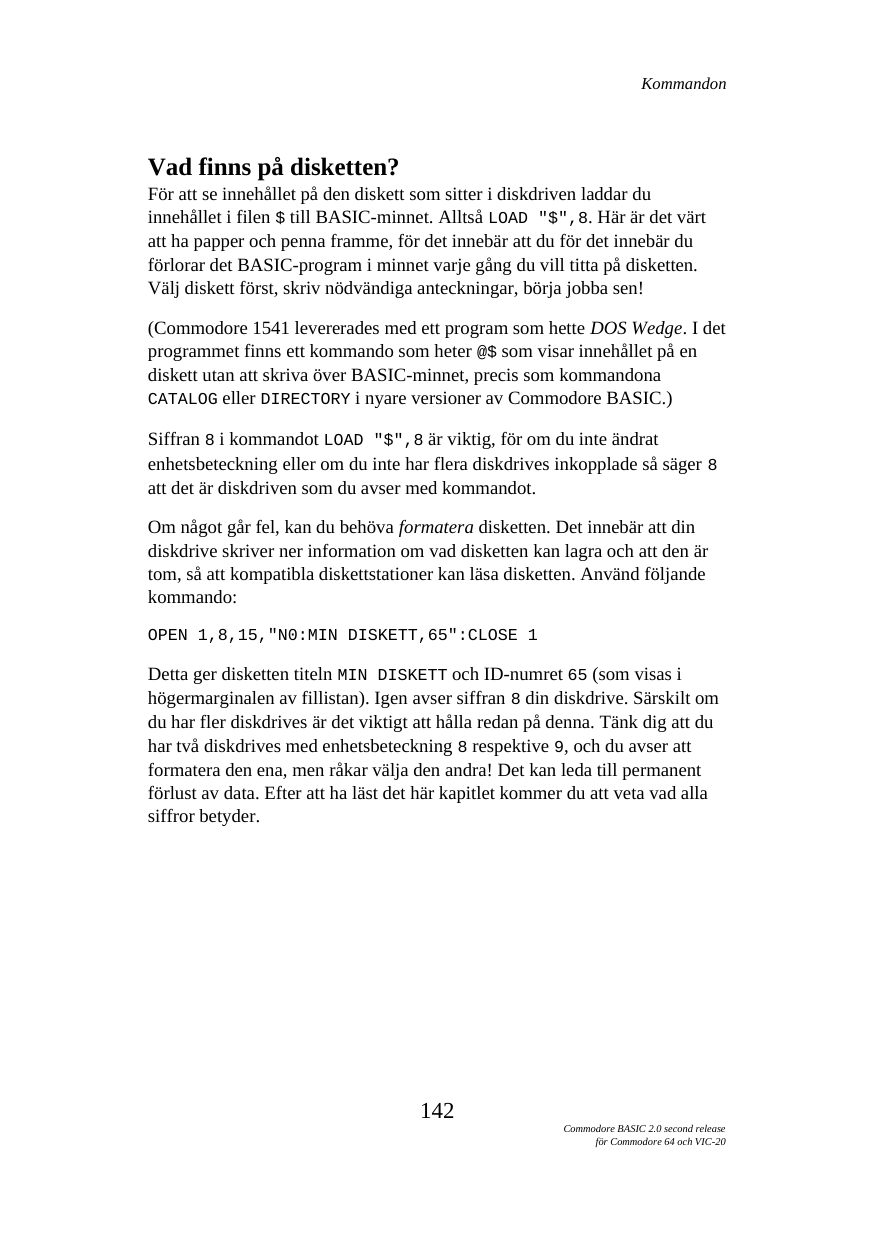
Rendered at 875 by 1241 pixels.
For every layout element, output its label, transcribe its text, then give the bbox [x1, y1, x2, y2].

text Om något går fel, kan du behöva formatera disketten. Det innebär att din diskdrive skriver ner information om vad disketten kan lagra och att den är tom, så att kompatibla diskettstationer kan läsa disketten. Använd följande kommando: [148, 516, 726, 608]
text Siffran 8 i kommandot LOAD "$",8 är viktig, för om du inte ändrat enhetsbeteckning eller om du inte har flera diskdrives inkopplade så säger 8 att det är diskdriven som du avser med kommandot. [148, 428, 726, 498]
text Detta ger disketten titeln MIN DISKETT och ID-numret 65 (som visas i högermarginalen av fillistan). Igen avser siffran 8 din diskdrive. Särskilt om du har fler diskdrives är det viktigt att hålla redan på denna. Tänk dig att du har två diskdrives med enhetsbeteckning 8 respektive 9, och du avser att formatera den ena, men råkar välja den andra! Det kan leda till permanent förlust av data. Efter att ha läst det här kapitlet kommer du att veta vad alla siffror betyder. [148, 663, 726, 827]
text För att se innehållet på den diskett som sitter i diskdriven laddar du innehållet i filen $ till BASIC-minnet. Alltså LOAD "$",8. Här är det värt att ha papper och penna framme, för det innebär att du för det innebär du förlorar det BASIC-program i minnet varje gång du vill titta på disketten. Välj diskett först, skriv nödvändiga anteckningar, börja jobba sen! [148, 183, 726, 298]
text OPEN 1,8,15,"N0:MIN DISKETT,65":CLOSE 1 [148, 626, 726, 645]
text (Commodore 1541 levererades med ett program som hette DOS Wedge. I det programmet finns ett kommando som heter @$ som visar innehållet på en diskett utan att skriva över BASIC-minnet, precis som kommandona CATALOG eller DIRECTORY i nyare versioner av Commodore BASIC.) [148, 317, 726, 410]
subtitle Vad finns på disketten? [148, 152, 726, 181]
